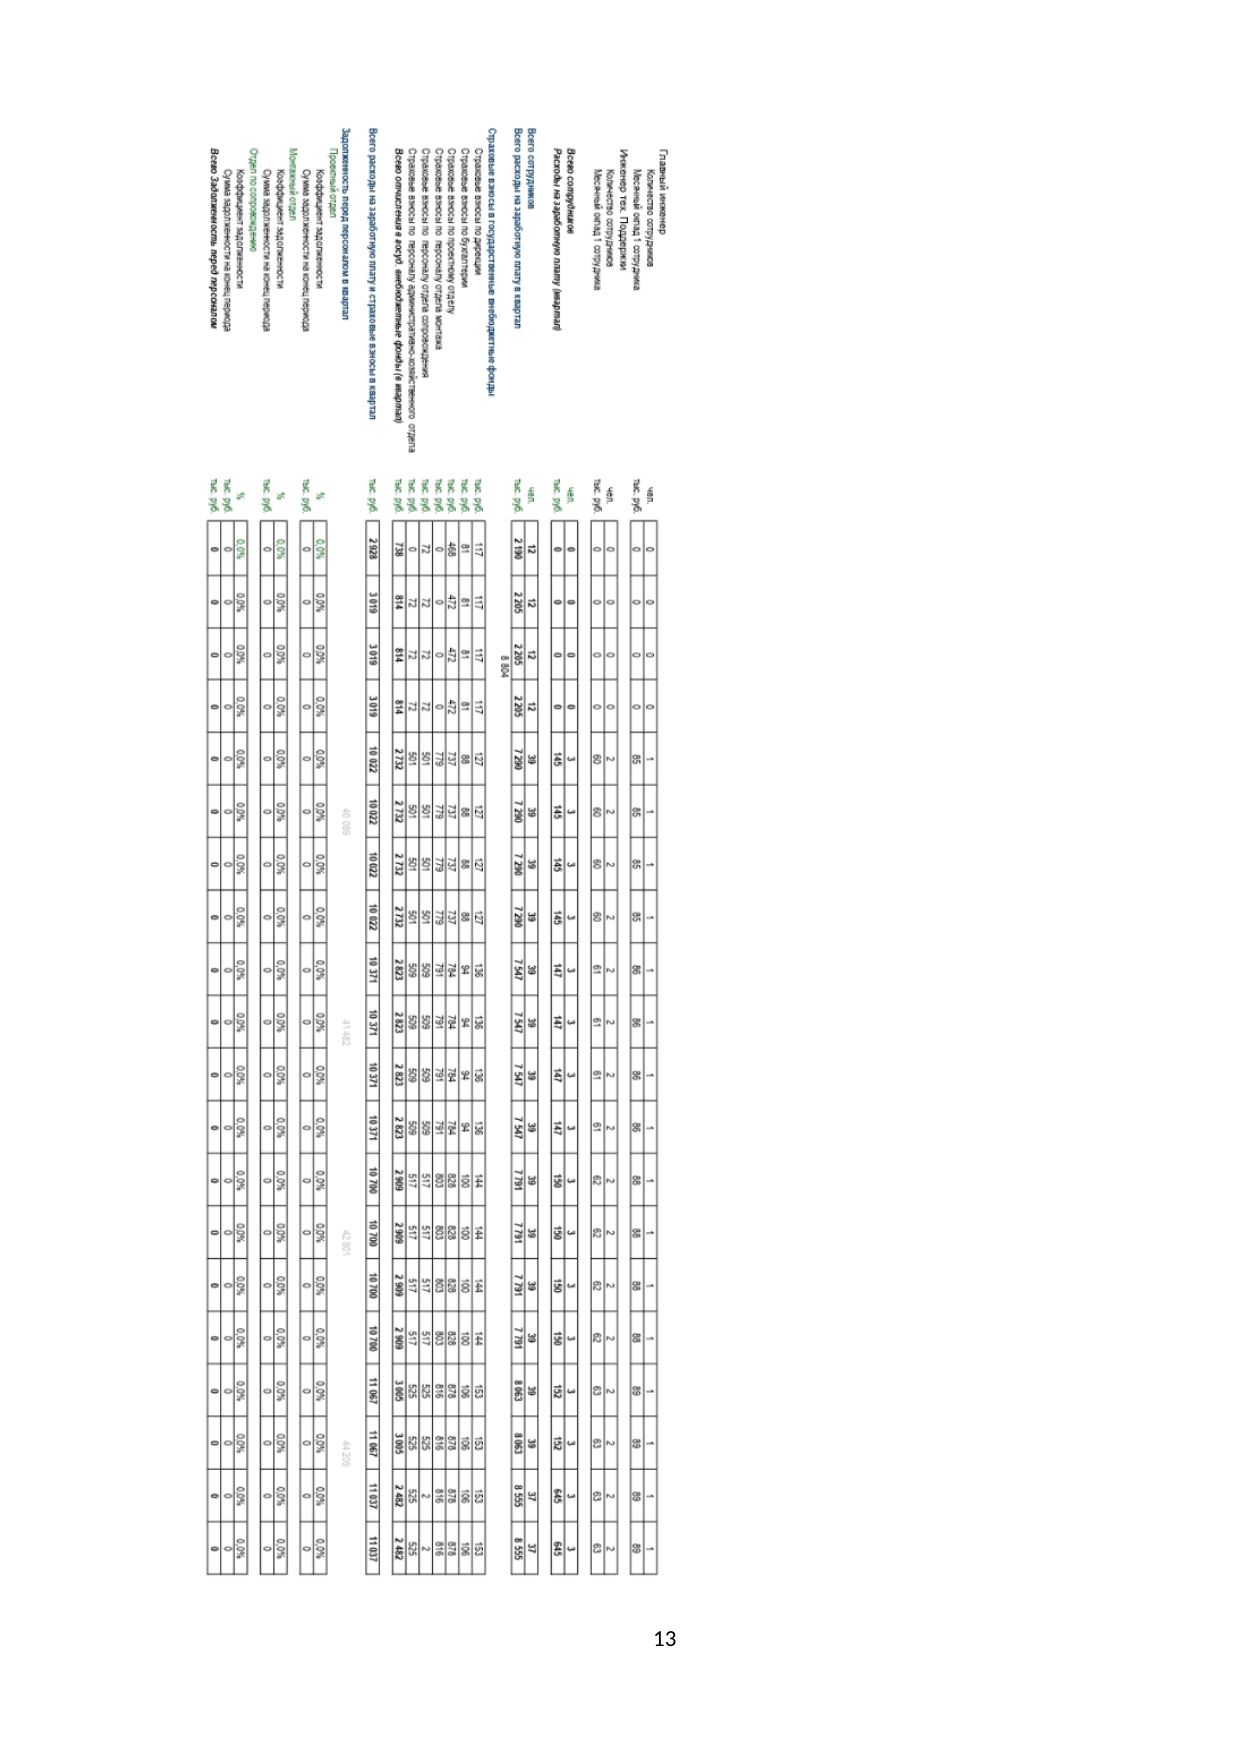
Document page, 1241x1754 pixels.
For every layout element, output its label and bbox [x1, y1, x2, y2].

picture [180, 118, 813, 1590]
